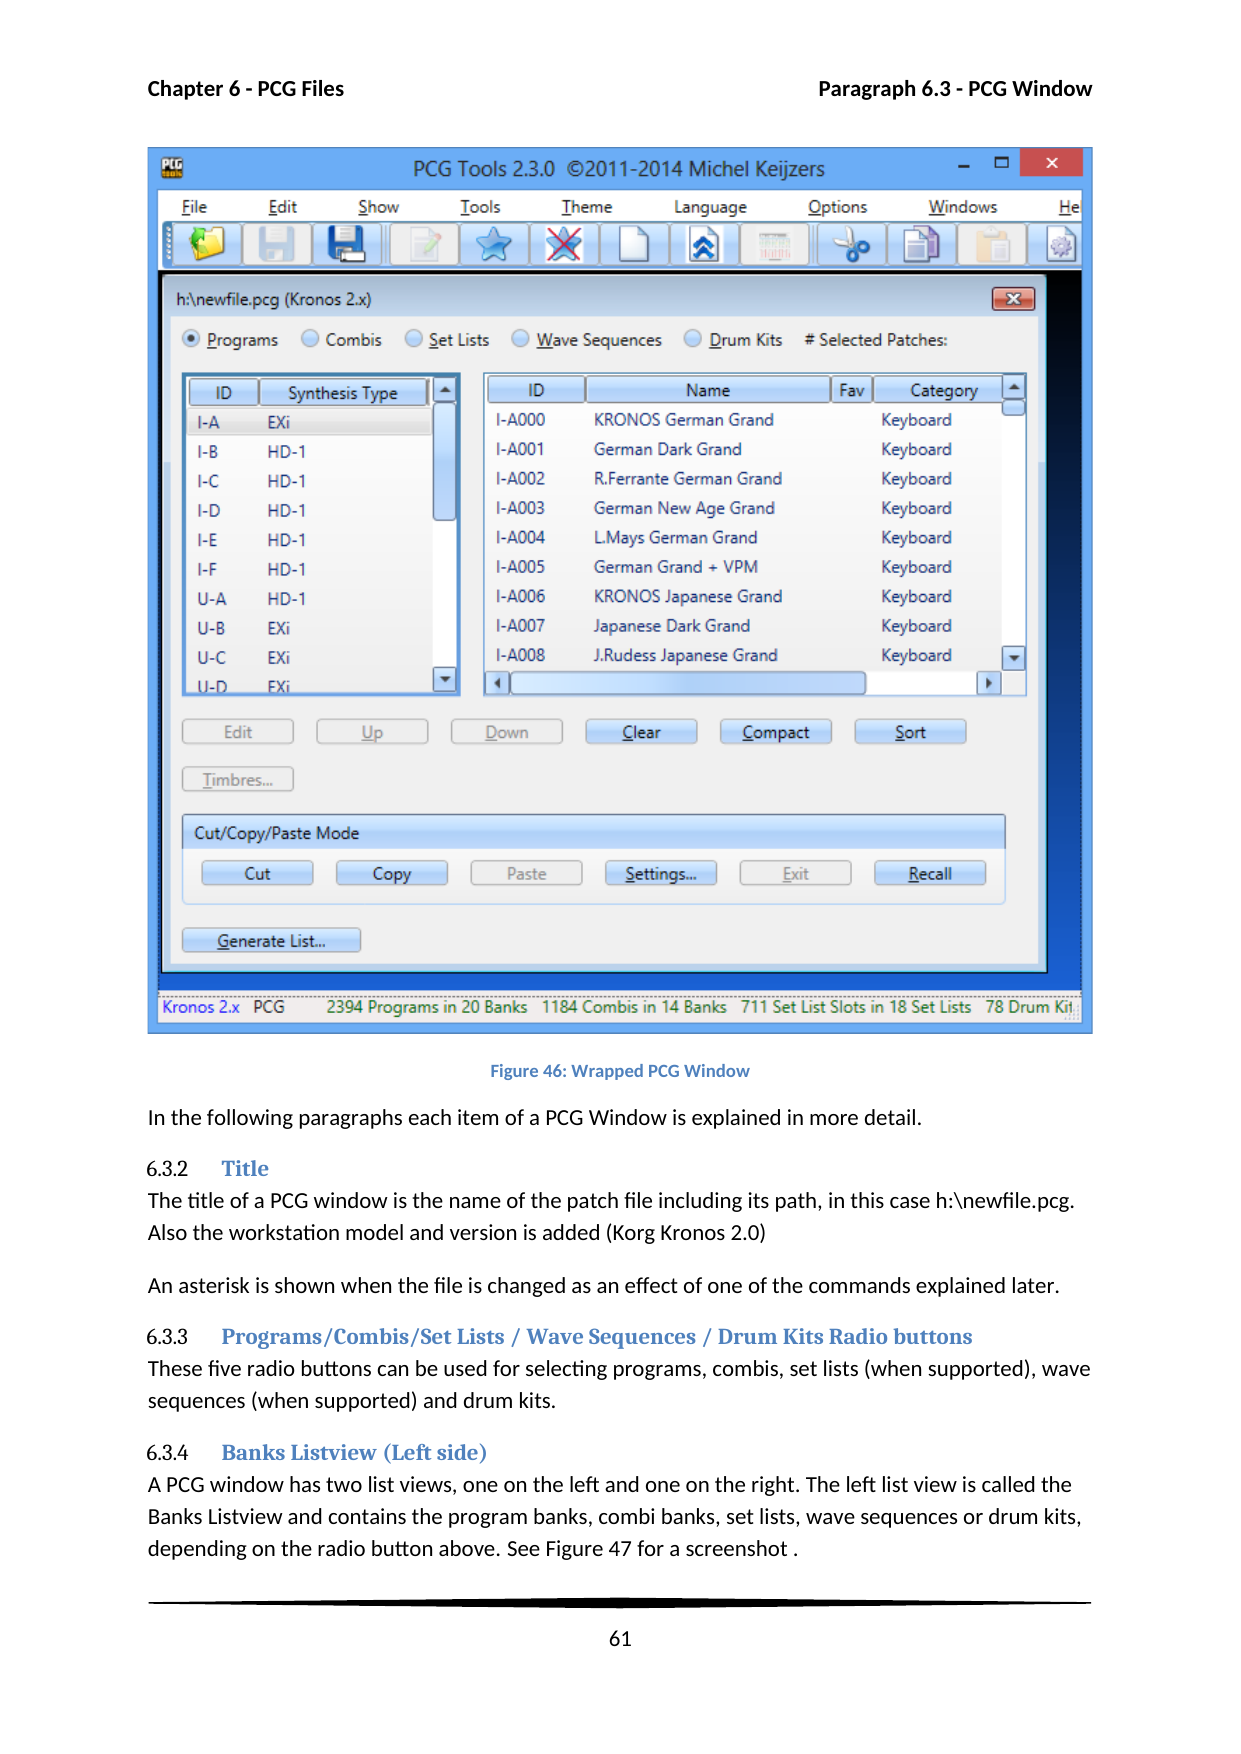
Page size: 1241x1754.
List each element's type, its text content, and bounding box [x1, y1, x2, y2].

text An asterisk is shown when the file is changed as an effect of one of the commands explained later. [148, 1271, 1093, 1299]
text The title of a PCG window is the name of the patch file including its path, in this case h:\newfile.pcg. Also the workstation model and version is added (Korg Kronos 2.0) [148, 1186, 1093, 1246]
subtitle Title [146, 1156, 1093, 1182]
text These five radio buttons can be used for selecting programs, combis, set lists (when supported), wave sequences (when supported) and drum kits. [148, 1354, 1093, 1414]
subtitle Banks Listview (Left side) [146, 1439, 1093, 1466]
picture [147, 147, 1093, 1034]
text In the following paragraphs each item of a PCG Window is explained in more detail. [148, 1103, 1093, 1131]
subtitle Programs/Combis/Set Lists / Wave Sequences / Drum Kits Radio buttons [146, 1324, 1093, 1350]
